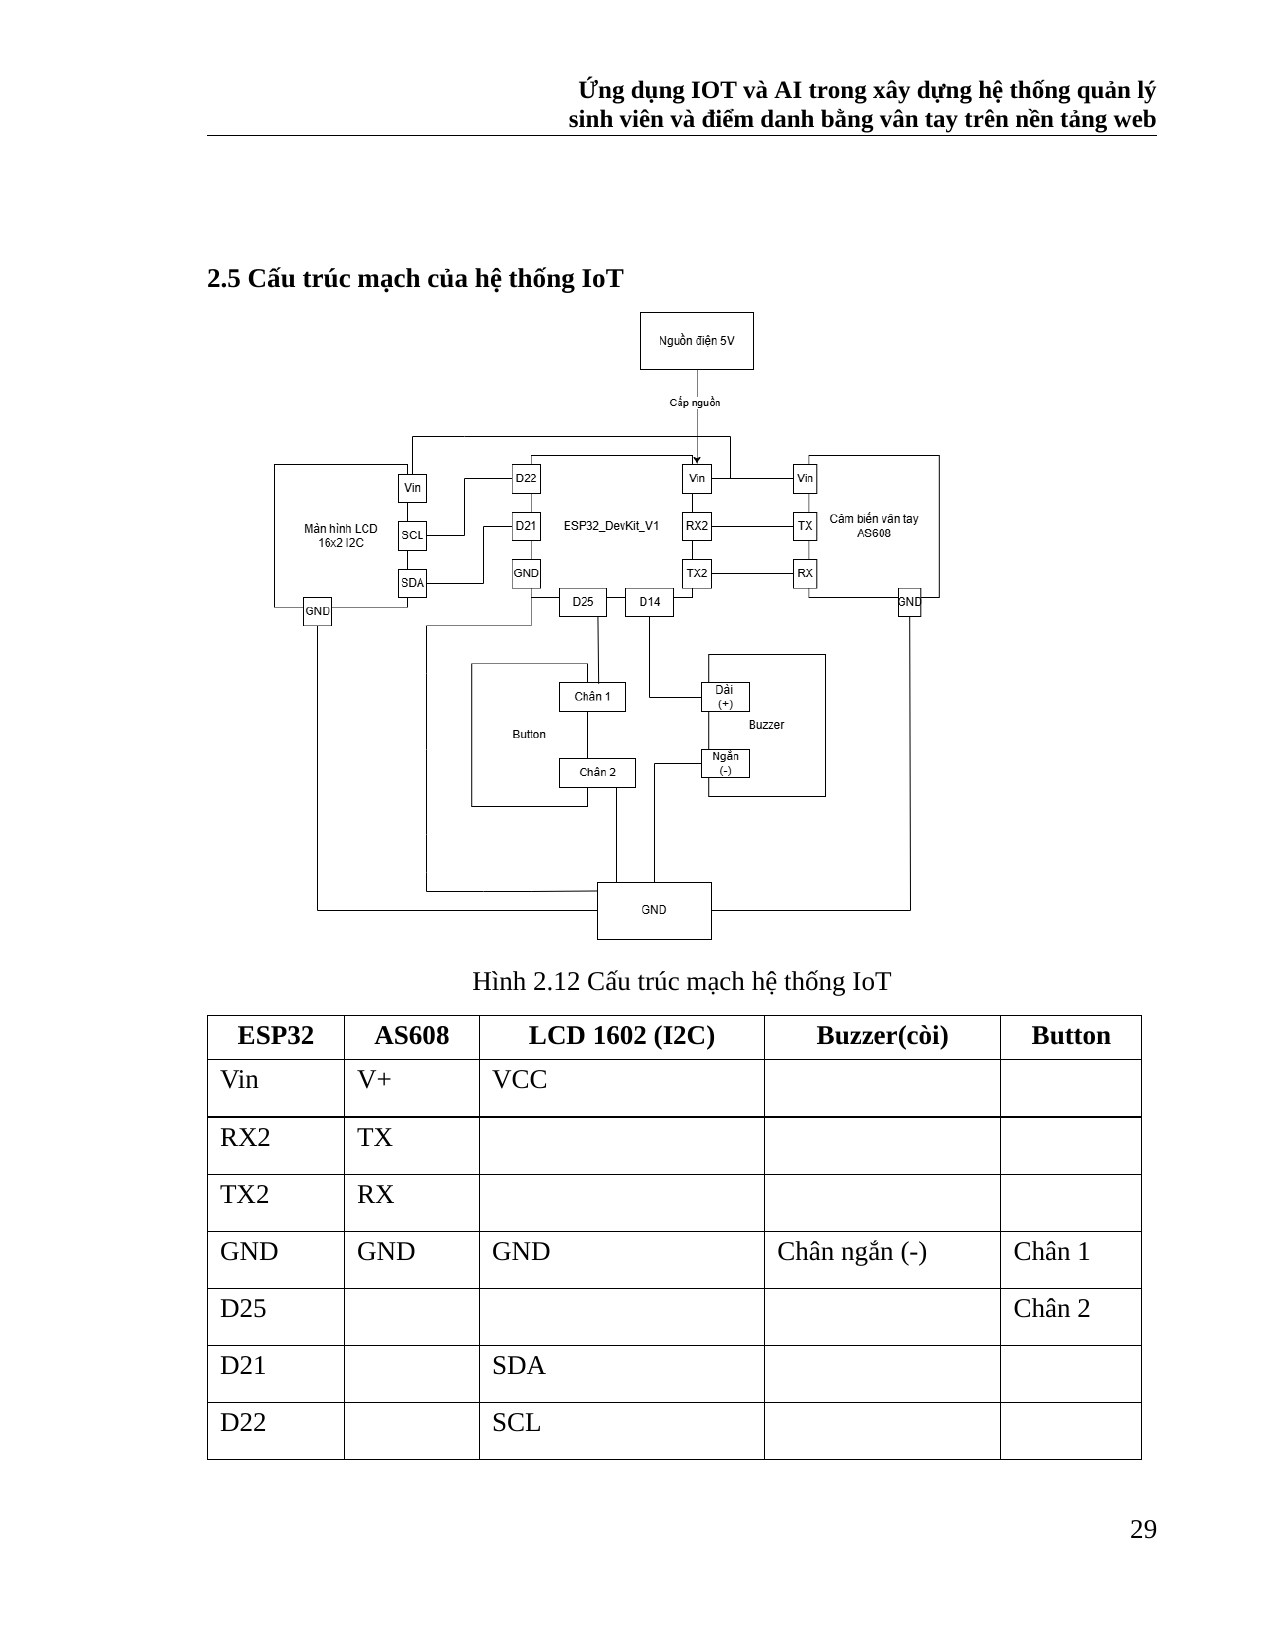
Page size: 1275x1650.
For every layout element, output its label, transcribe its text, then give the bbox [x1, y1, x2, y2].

table_header Buzzer(còi) [765, 1016, 1000, 1059]
table_cell [765, 1175, 1000, 1231]
table_cell V+ [345, 1060, 479, 1116]
table_cell [345, 1403, 479, 1459]
table_cell [1001, 1060, 1141, 1116]
table_cell SCL [480, 1403, 764, 1459]
table_cell RX2 [208, 1118, 344, 1173]
table_header LCD 1602 (I2C) [480, 1016, 764, 1059]
table_header ESP32 [208, 1016, 344, 1059]
table_cell [765, 1060, 1000, 1116]
table_cell [1001, 1346, 1141, 1402]
table_cell D21 [208, 1346, 344, 1402]
table_cell GND [208, 1232, 344, 1288]
table_cell [765, 1289, 1000, 1345]
table_cell Chân 1 [1001, 1232, 1141, 1288]
table_cell [1001, 1118, 1141, 1173]
table_cell GND [480, 1232, 764, 1288]
table_cell D25 [208, 1289, 344, 1345]
subtitle 2.5 Cấu trúc mạch của hệ thống IoT [207, 262, 1157, 293]
table_cell [345, 1289, 479, 1345]
table_cell [480, 1118, 764, 1173]
table_cell [765, 1403, 1000, 1459]
table_header AS608 [345, 1016, 479, 1059]
table_cell GND [345, 1232, 479, 1288]
table_cell D22 [208, 1403, 344, 1459]
table_cell Chân ngắn (-) [765, 1232, 1000, 1288]
table_cell [765, 1346, 1000, 1402]
table_cell Vin [208, 1060, 344, 1116]
picture [273, 311, 956, 941]
table_cell VCC [480, 1060, 764, 1116]
table_cell [480, 1175, 764, 1231]
table_cell Chân 2 [1001, 1289, 1141, 1345]
table_cell SDA [480, 1346, 764, 1402]
table_header Button [1001, 1016, 1141, 1059]
table_cell [345, 1346, 479, 1402]
table_cell [1001, 1403, 1141, 1459]
table_cell [480, 1289, 764, 1345]
table_cell TX2 [208, 1175, 344, 1231]
table_cell [765, 1118, 1000, 1173]
table_cell RX [345, 1175, 479, 1231]
table_cell TX [345, 1118, 479, 1173]
table_cell [1001, 1175, 1141, 1231]
